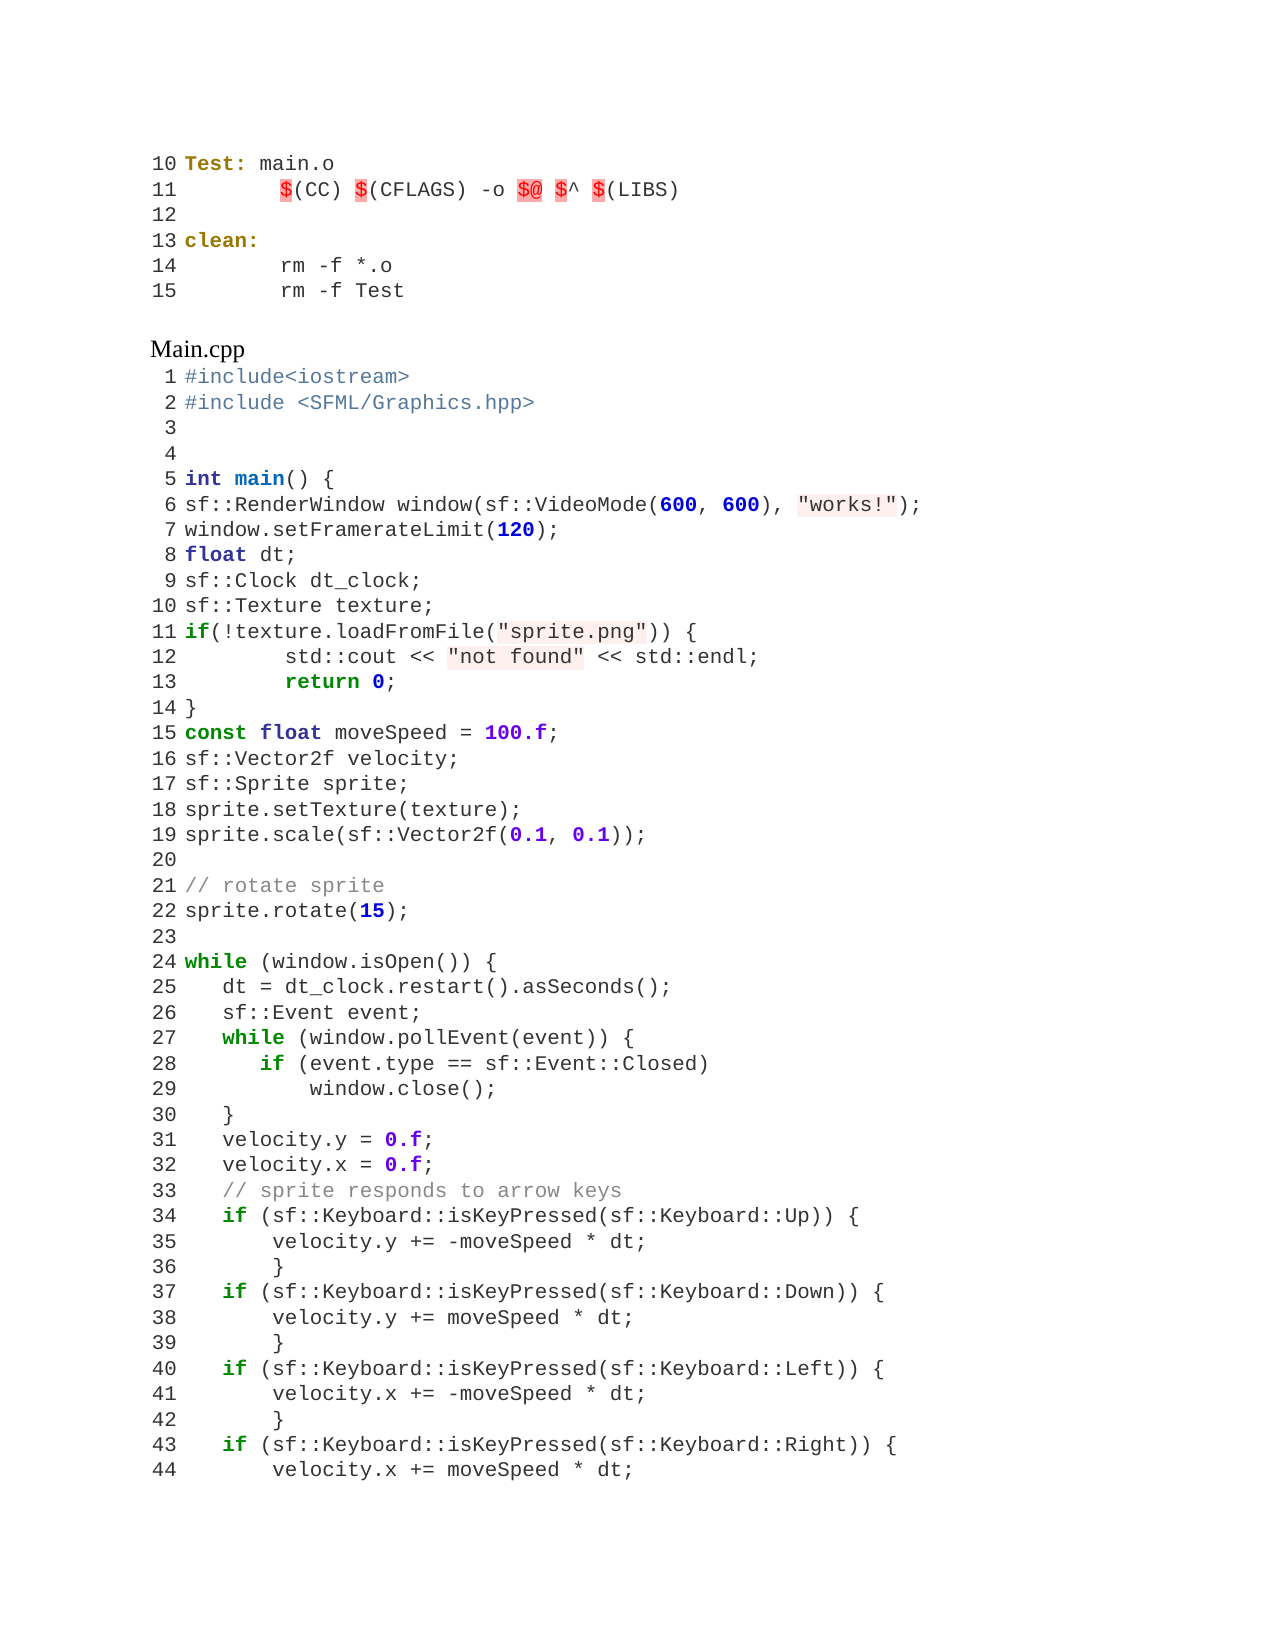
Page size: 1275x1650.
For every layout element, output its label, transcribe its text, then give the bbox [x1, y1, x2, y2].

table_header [183, 150, 816, 306]
text Main.cpp [150, 334, 1125, 363]
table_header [150, 150, 183, 306]
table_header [150, 363, 183, 1484]
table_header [183, 363, 1091, 1484]
